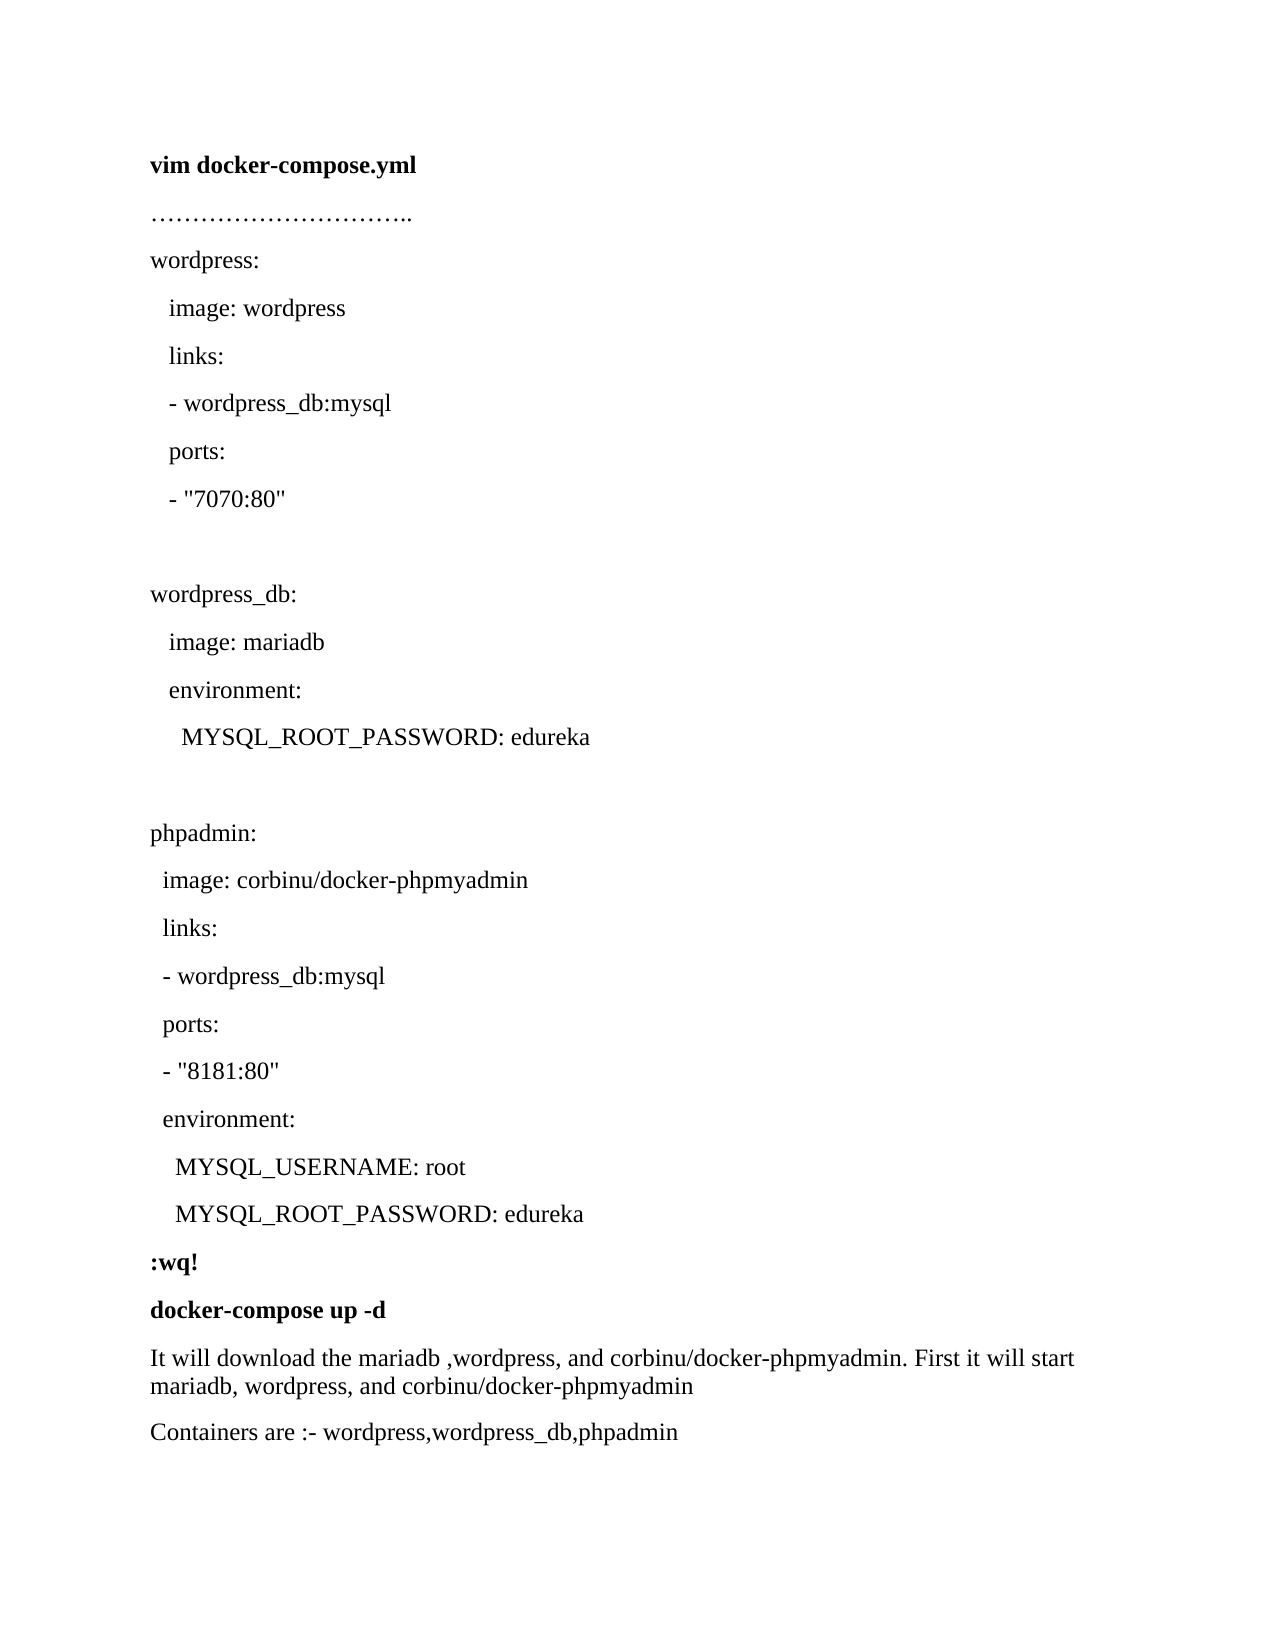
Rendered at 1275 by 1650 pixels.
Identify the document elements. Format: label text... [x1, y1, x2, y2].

text MYSQL_ROOT_PASSWORD: edureka [150, 722, 1125, 751]
text - wordpress_db:mysql [150, 388, 1125, 417]
text :wq! [150, 1247, 1125, 1276]
text Containers are :- wordpress,wordpress_db,phpadmin [150, 1417, 1125, 1446]
text - "8181:80" [150, 1056, 1125, 1085]
text environment: [150, 675, 1125, 703]
text - wordpress_db:mysql [150, 961, 1125, 990]
text ports: [150, 1009, 1125, 1037]
text environment: [150, 1104, 1125, 1133]
text image: corbinu/docker-phpmyadmin [150, 866, 1125, 894]
text MYSQL_USERNAME: root [150, 1152, 1125, 1181]
text image: wordpress [150, 293, 1125, 322]
text MYSQL_ROOT_PASSWORD: edureka [150, 1199, 1125, 1228]
text phpadmin: [150, 818, 1125, 847]
text - "7070:80" [150, 484, 1125, 513]
text wordpress: [150, 245, 1125, 274]
text vim docker-compose.yml [150, 150, 1125, 179]
text image: mariadb [150, 627, 1125, 656]
text ports: [150, 436, 1125, 465]
text ………………………….. [150, 198, 1125, 226]
text It will download the mariadb ,wordpress, and corbinu/docker-phpmyadmin. First it will start mariadb, wordpress, and corbinu/docker-phpmyadmin [150, 1343, 1125, 1400]
text links: [150, 913, 1125, 942]
text wordpress_db: [150, 579, 1125, 608]
text links: [150, 341, 1125, 369]
text docker-compose up -d [150, 1295, 1125, 1324]
